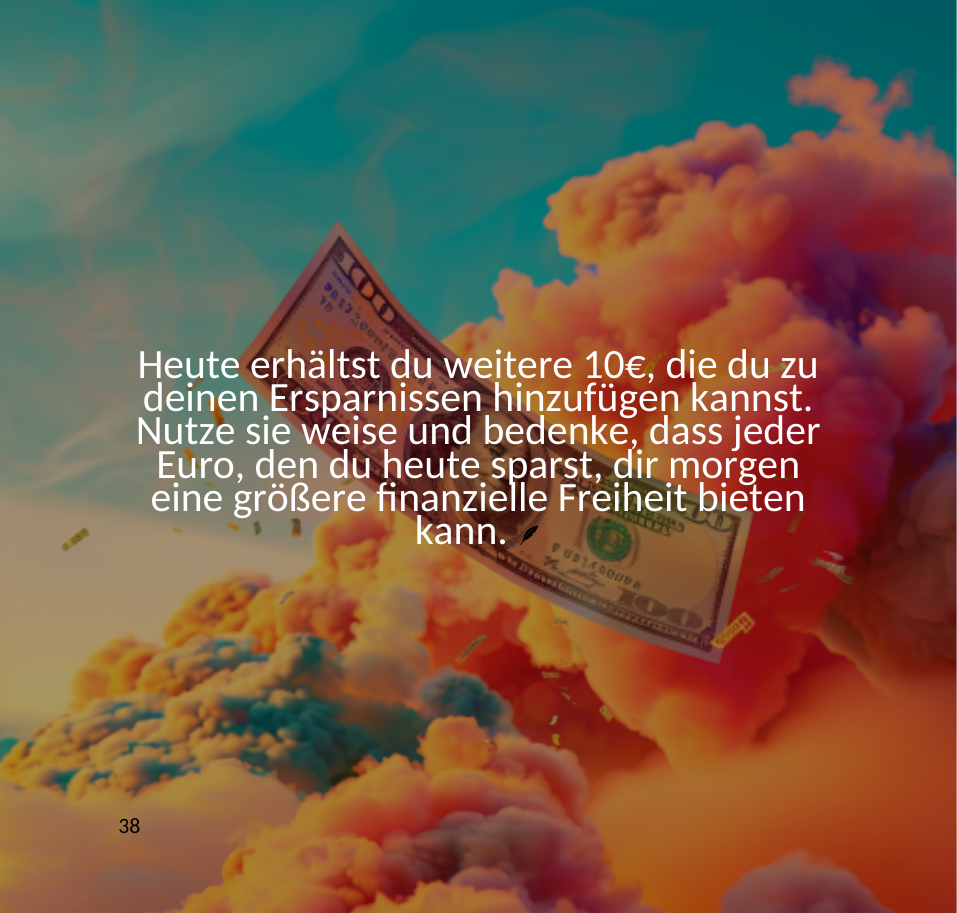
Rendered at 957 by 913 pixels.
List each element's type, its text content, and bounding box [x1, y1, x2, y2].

picture [0, 0, 957, 913]
text Heute erhältst du weitere 10€, die du zu deinen Ersparnissen hinzufügen kannst. Nutze sie weise und bedenke, dass jeder Euro, den du heute sparst, dir morgen eine größere finanzielle Freiheit bieten kann. 🪶 [118, 351, 838, 551]
